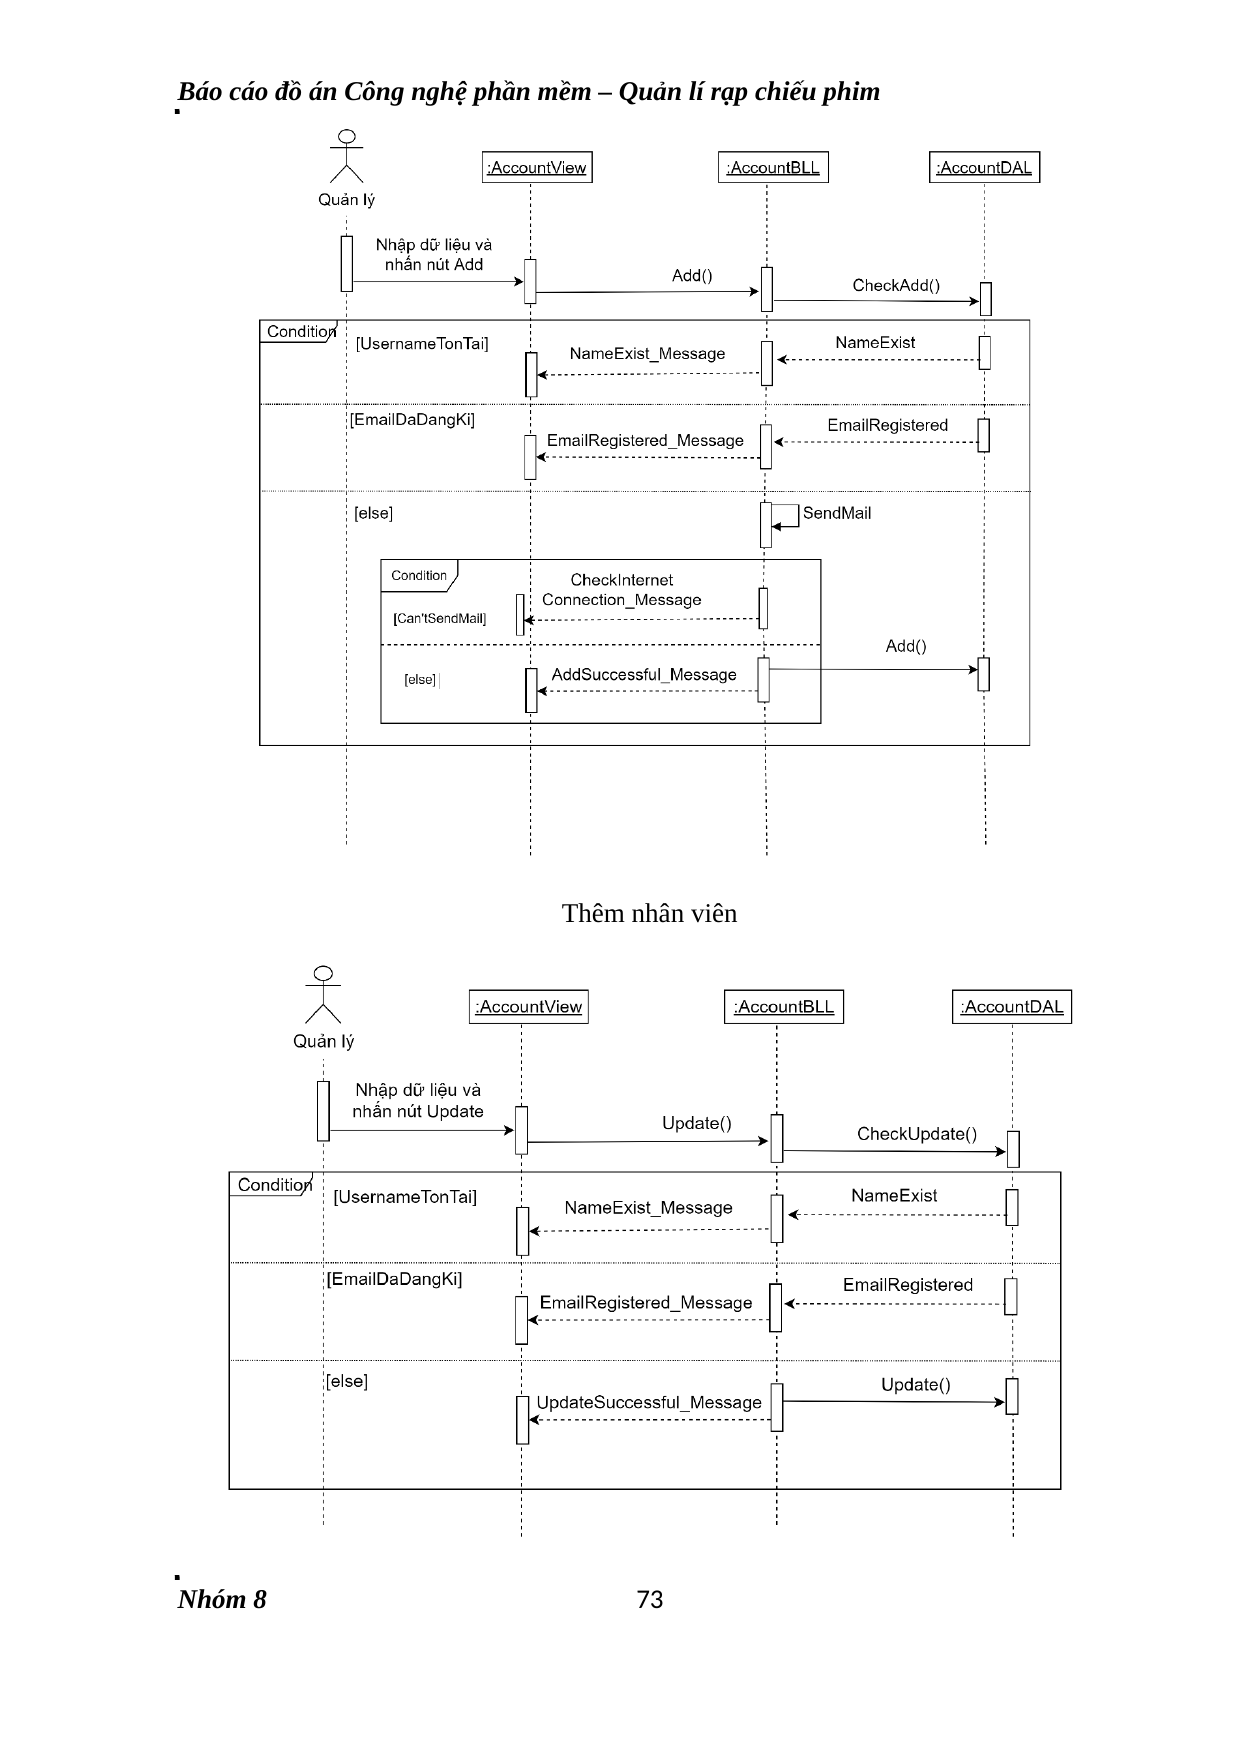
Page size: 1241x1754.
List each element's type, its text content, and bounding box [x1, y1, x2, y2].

picture [248, 118, 1051, 871]
picture [216, 953, 1083, 1553]
text Thêm nhân viên [177, 897, 1122, 928]
